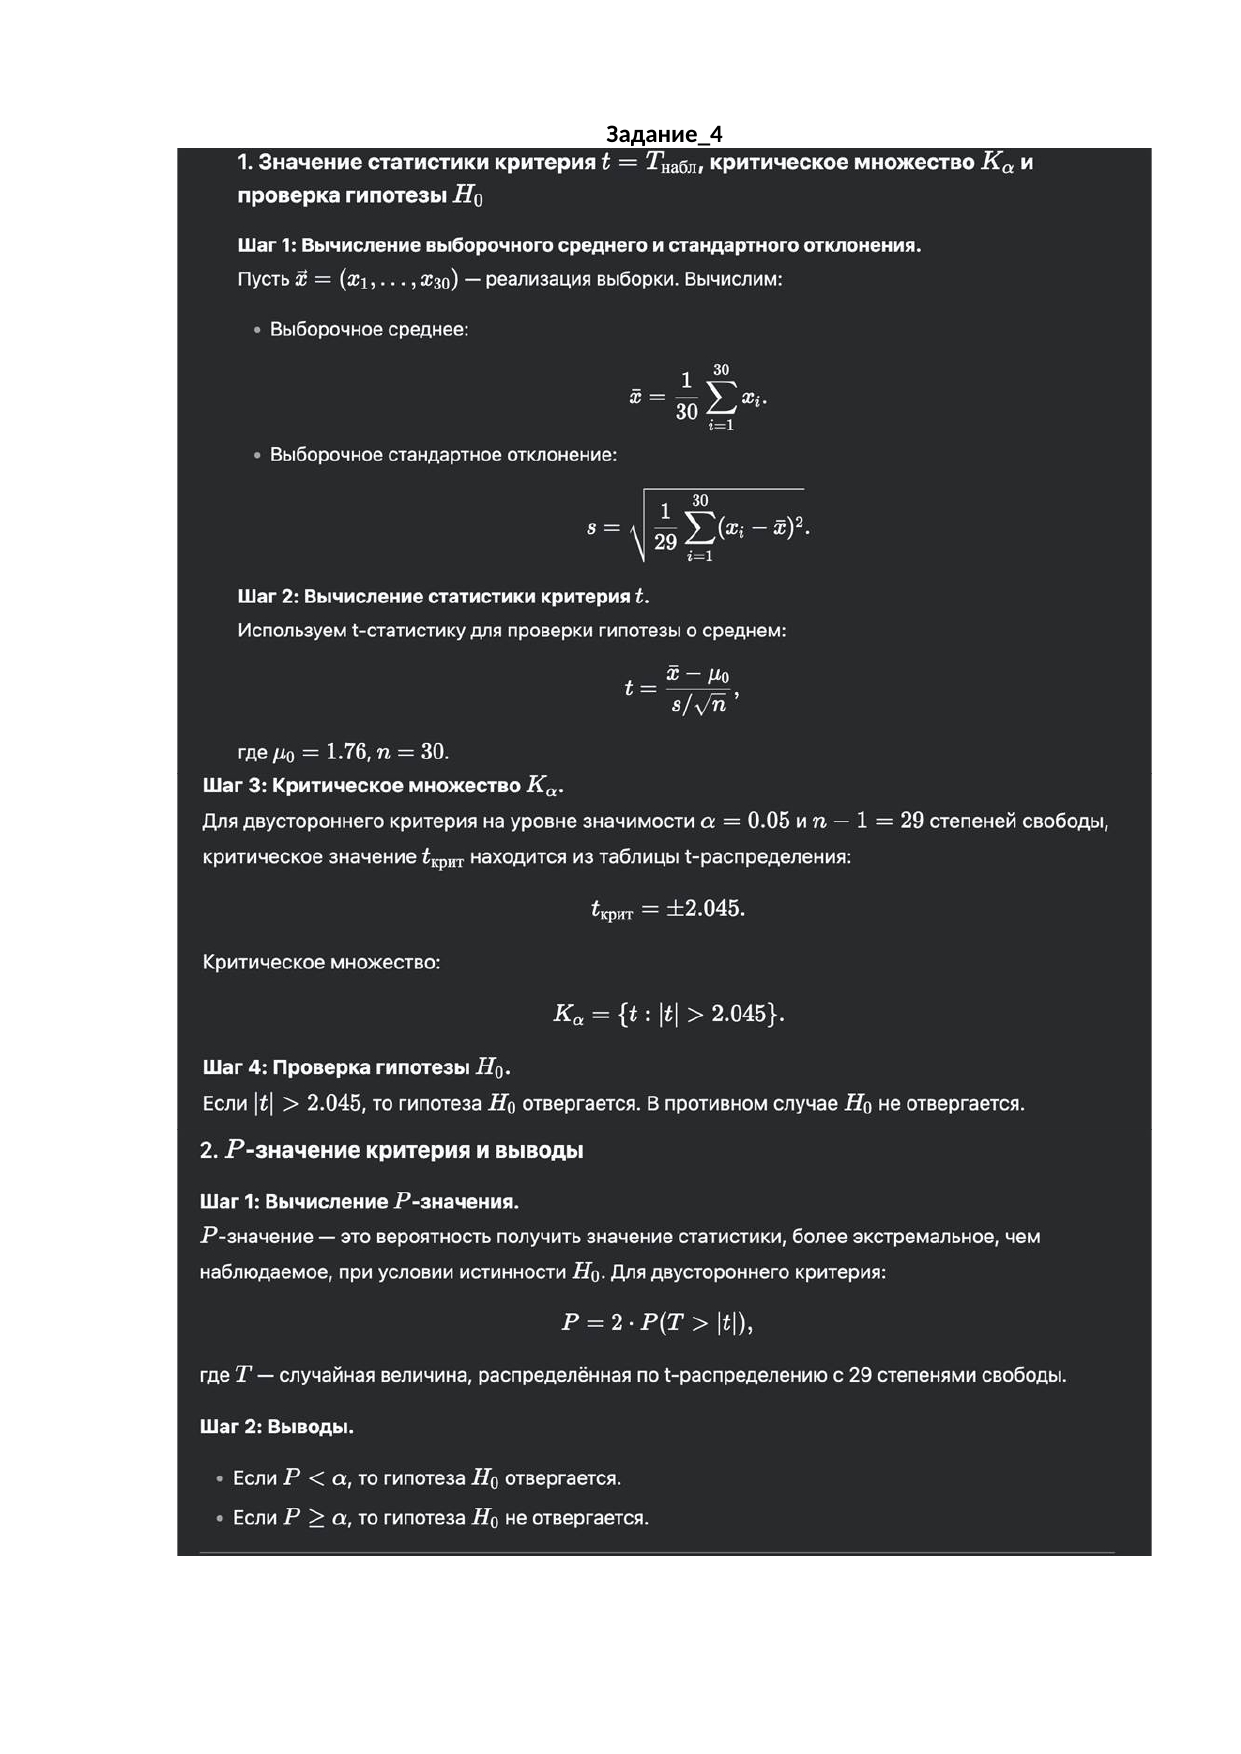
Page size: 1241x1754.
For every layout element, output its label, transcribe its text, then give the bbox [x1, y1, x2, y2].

picture [177, 148, 1152, 1556]
text Задание_4 [177, 118, 1152, 148]
